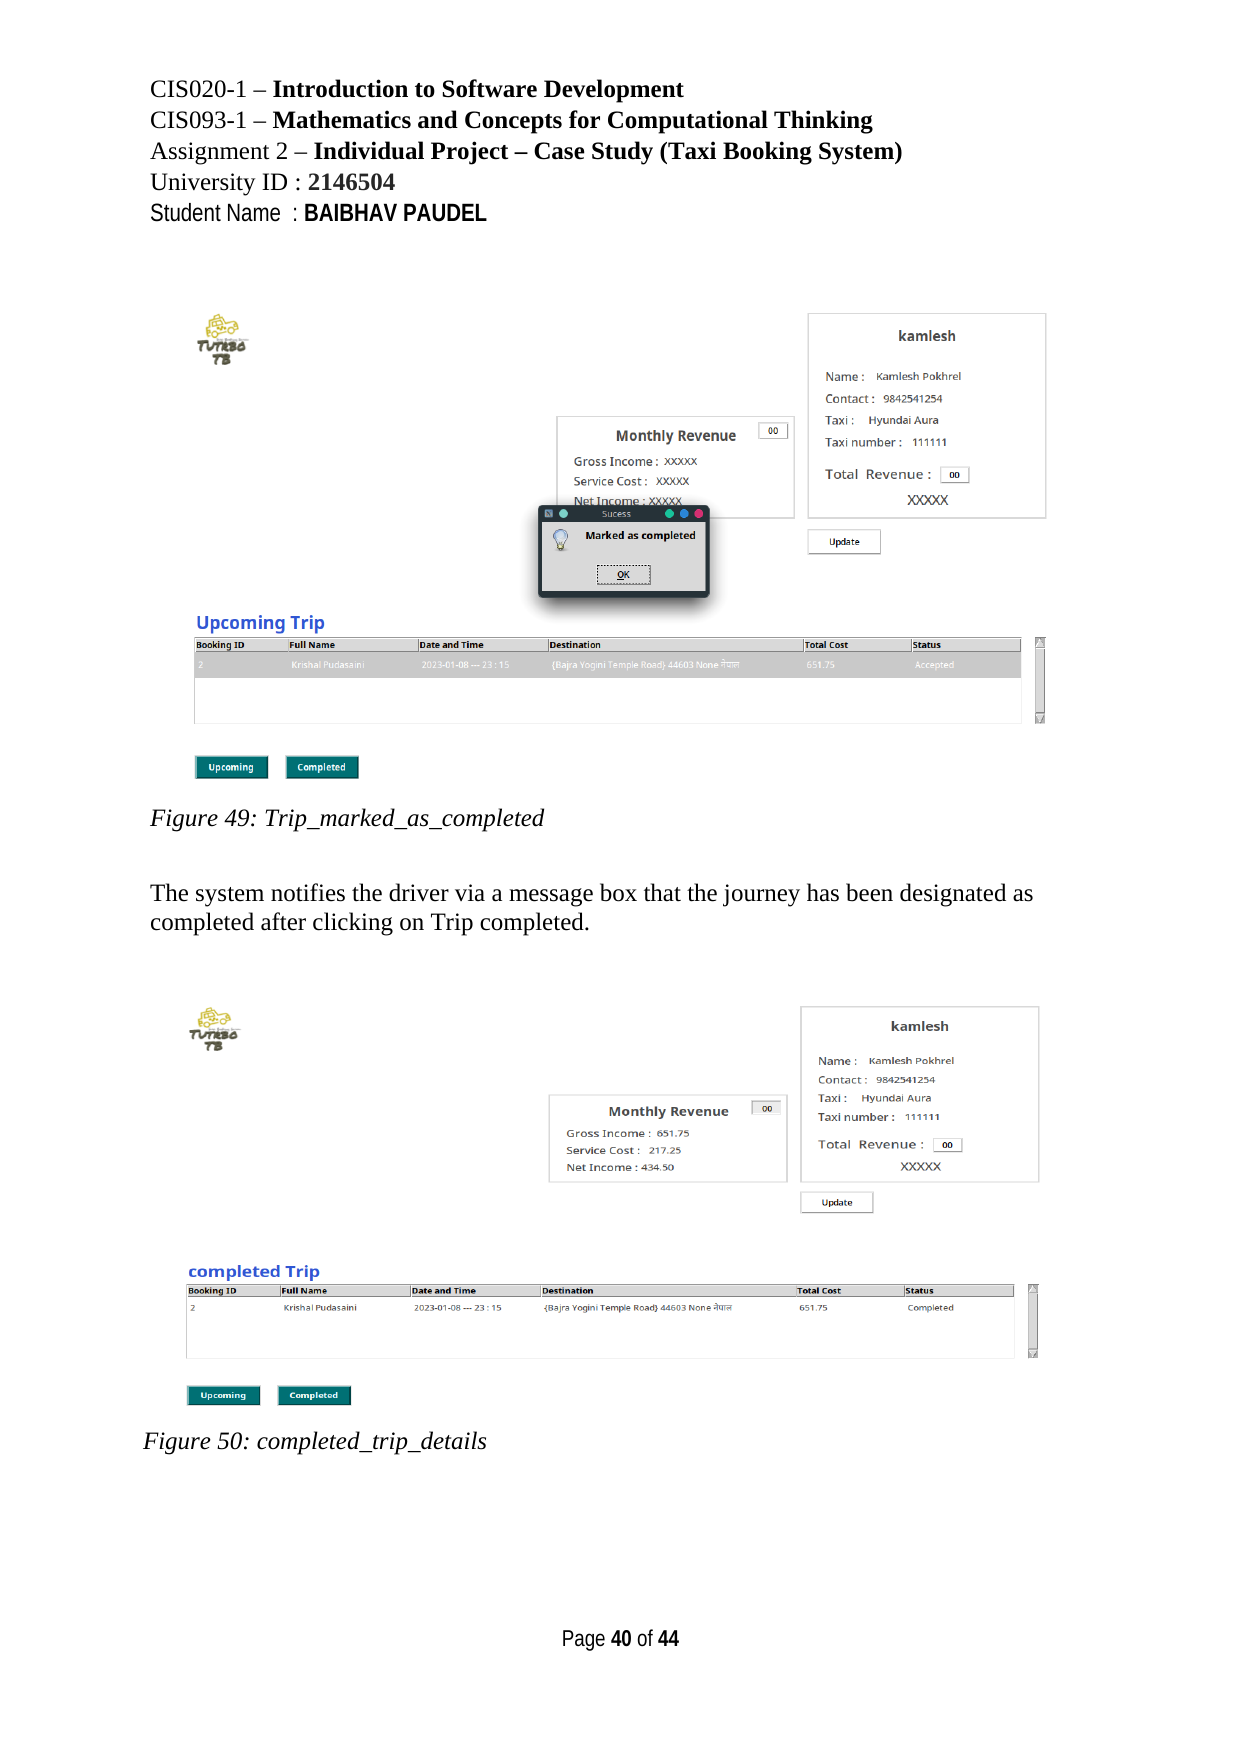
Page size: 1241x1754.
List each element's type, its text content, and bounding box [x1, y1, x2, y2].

picture [150, 274, 1091, 804]
text The system notifies the driver via a message box that the journey has been designated as completed after clicking on Trip completed. [150, 878, 1090, 936]
picture [142, 973, 1083, 1427]
